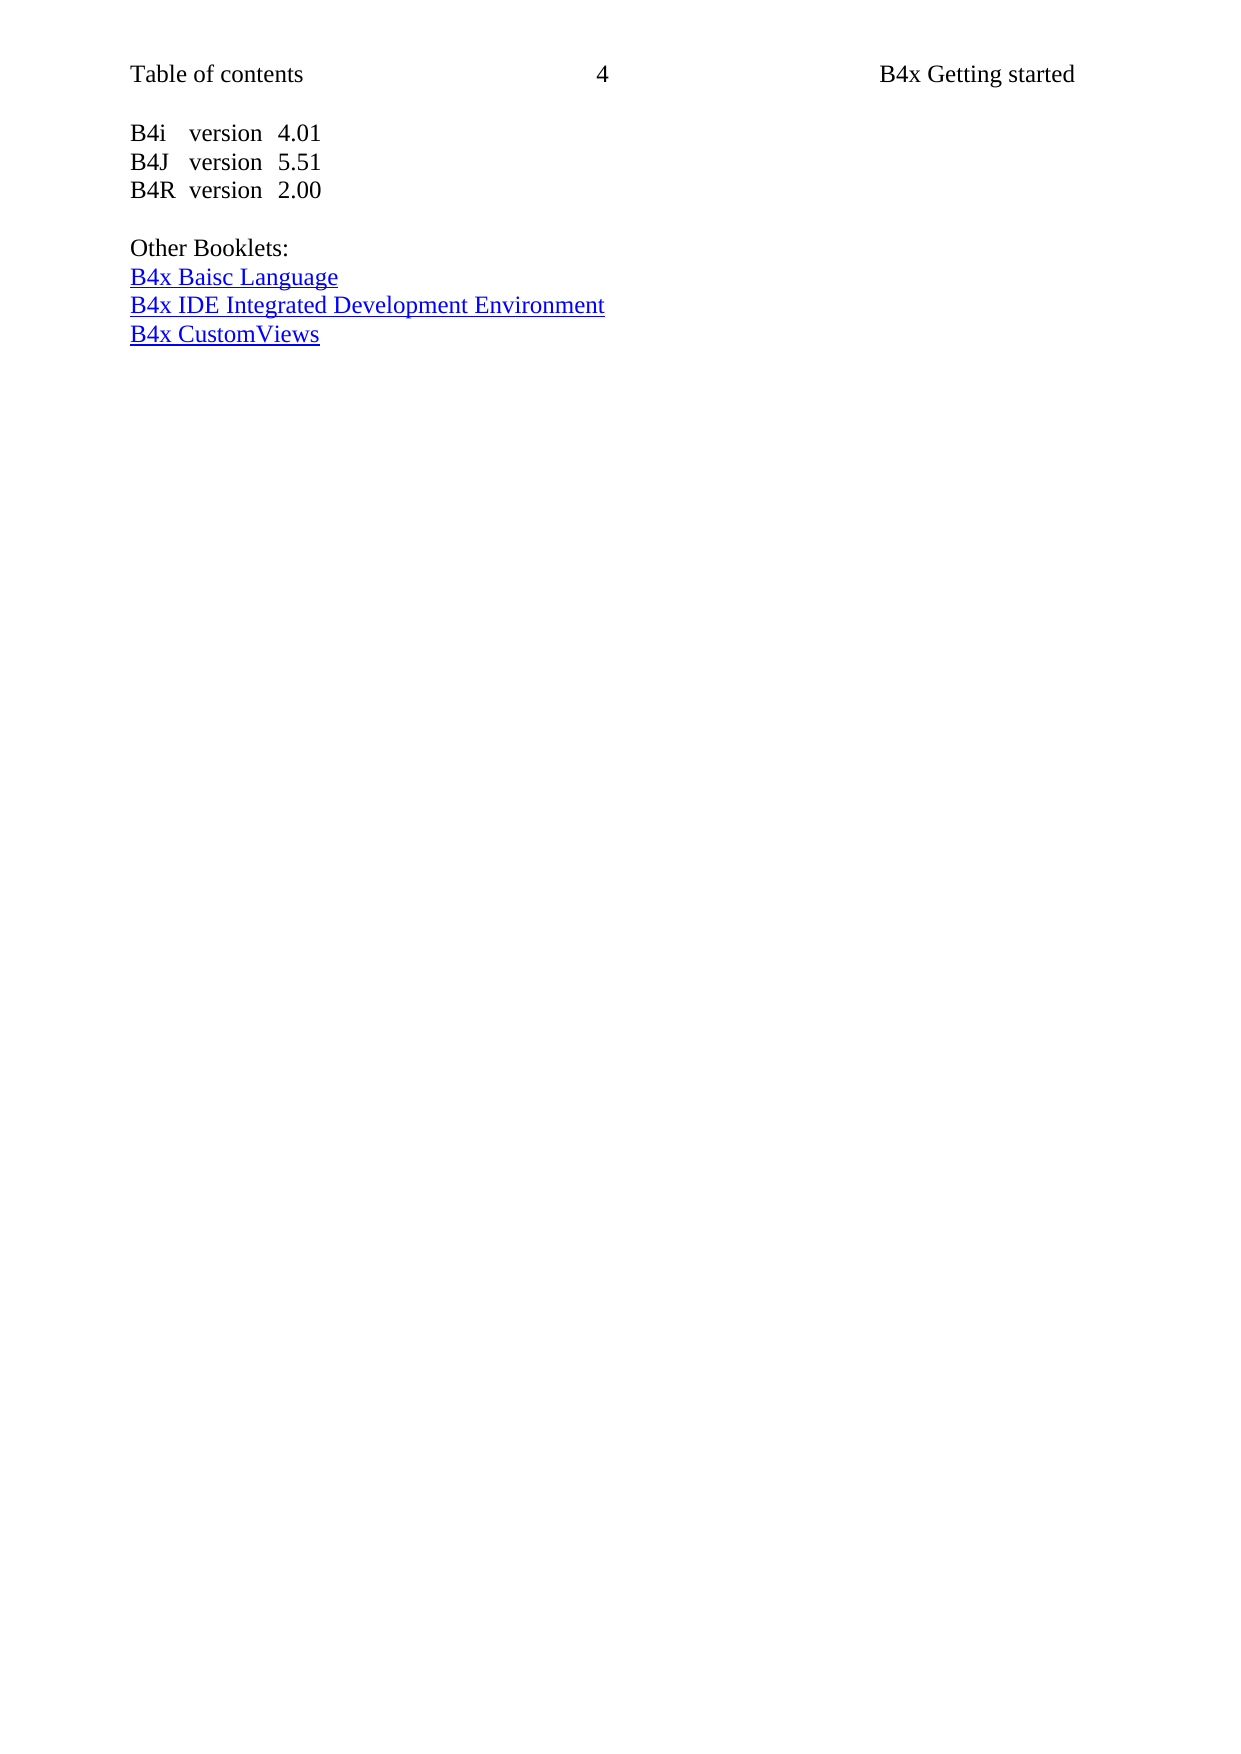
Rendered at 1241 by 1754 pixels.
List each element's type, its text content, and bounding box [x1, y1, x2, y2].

text Other Booklets: [130, 233, 1134, 262]
text B4x IDE Integrated Development Environment [130, 291, 1134, 319]
text B4J version 5.51 [130, 147, 1134, 176]
text B4x CustomViews [130, 319, 1134, 348]
text B4R version 2.00 [130, 176, 1134, 204]
text B4x Baisc Language [130, 262, 1134, 291]
text B4i version 4.01 [130, 118, 1134, 147]
